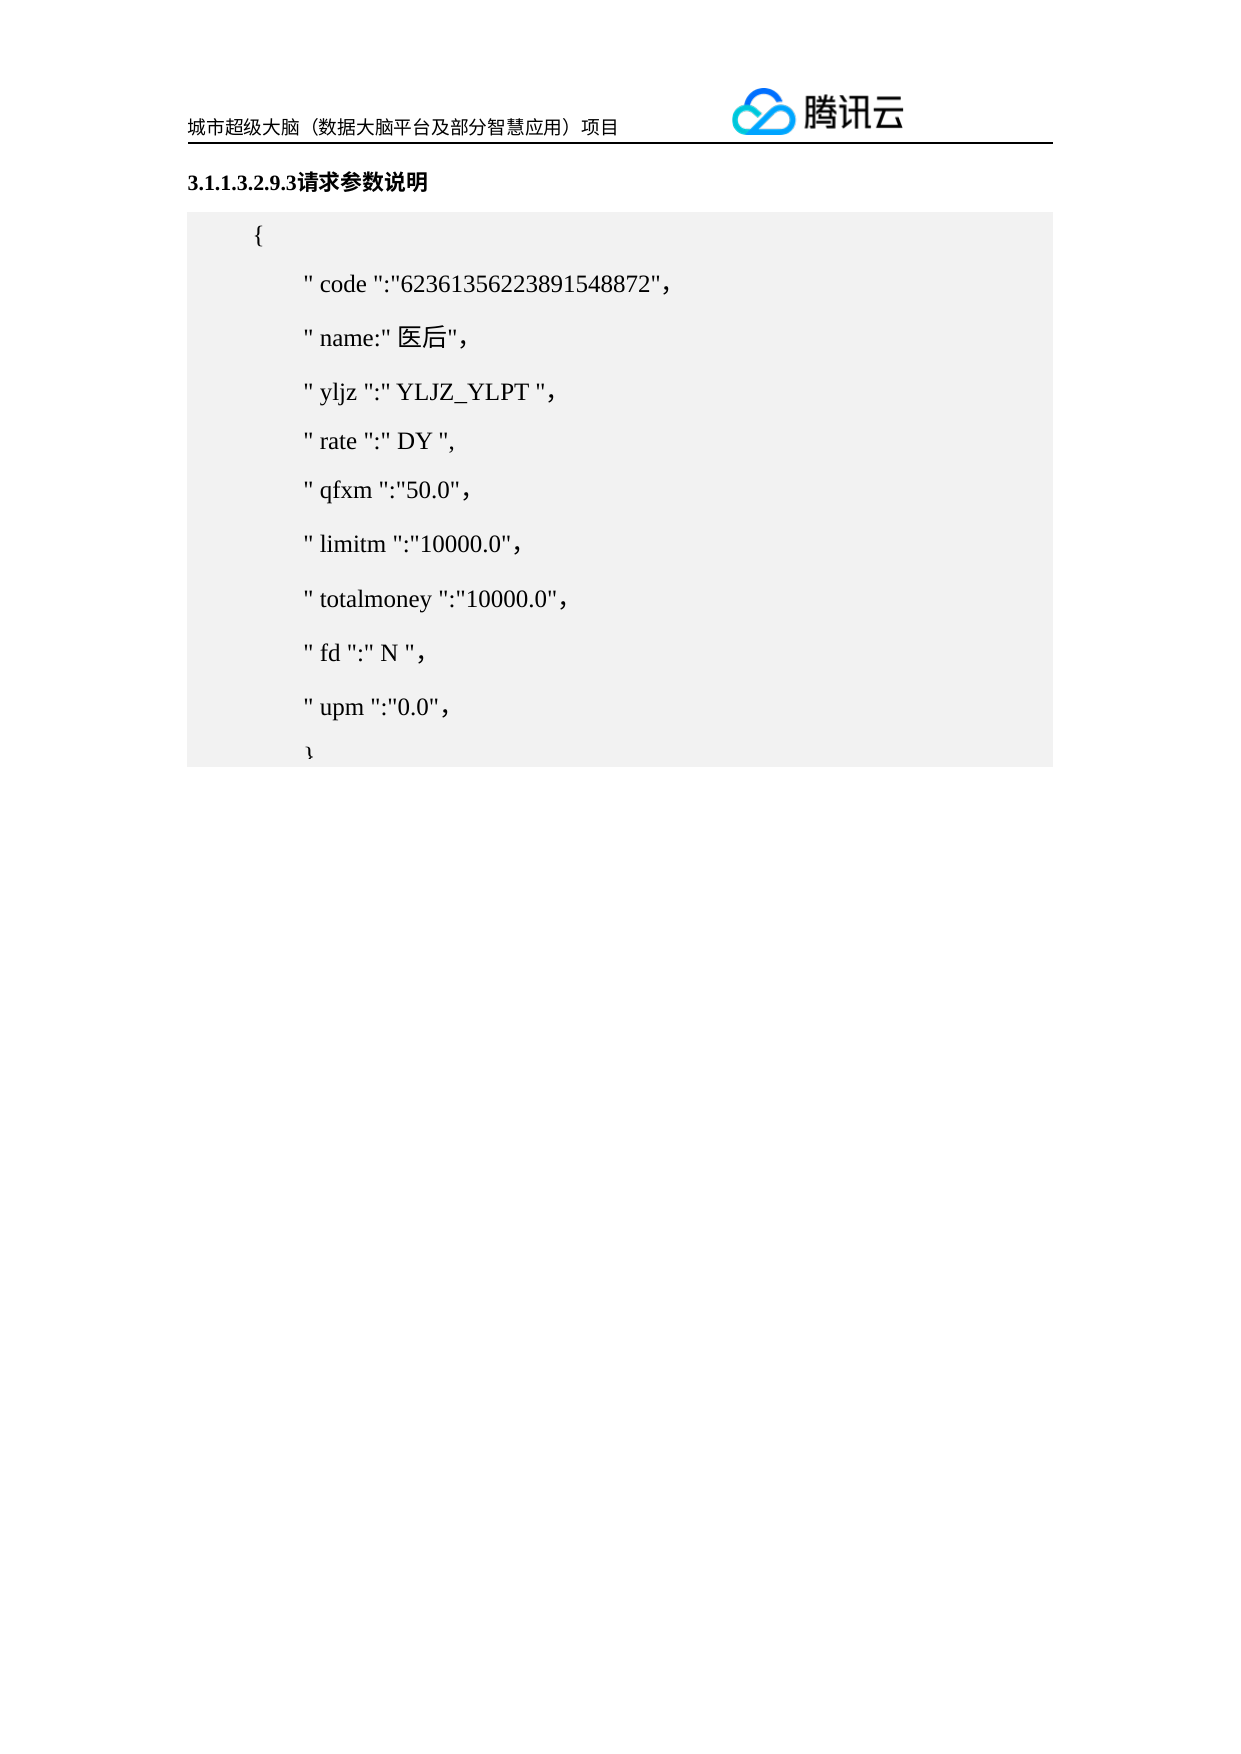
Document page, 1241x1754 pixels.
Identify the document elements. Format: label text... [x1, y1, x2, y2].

picture [748, 128, 780, 135]
picture [732, 88, 904, 135]
subtitle 请求参数说明 [187, 164, 1053, 197]
picture [760, 111, 790, 129]
